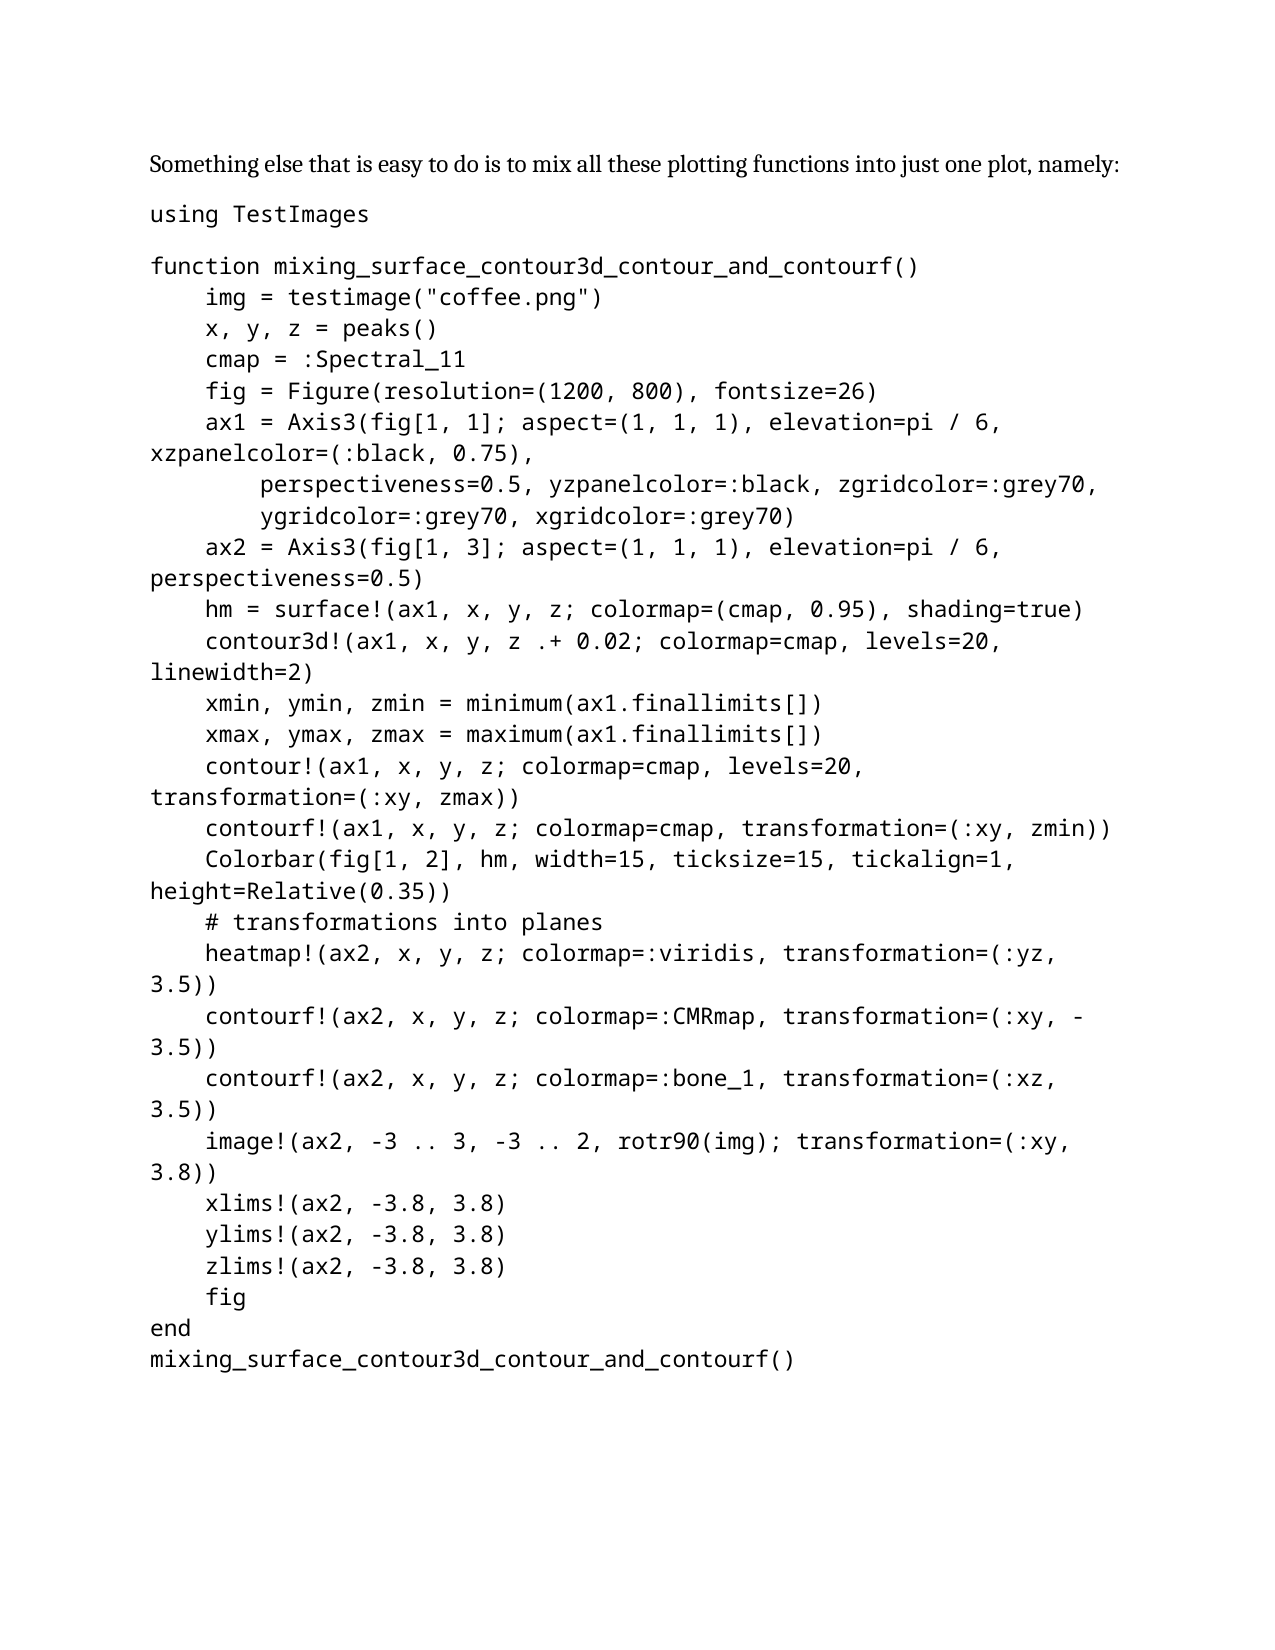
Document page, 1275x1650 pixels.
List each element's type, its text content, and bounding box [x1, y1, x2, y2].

text using TestImages [150, 197, 1125, 229]
text Something else that is easy to do is to mix all these plotting functions into just one plot, namely: [150, 150, 1125, 179]
text function mixing_surface_contour3d_contour_and_contourf() img = testimage("coffee.png") x, y, z = peaks() cmap = :Spectral_11 fig = Figure(resolution=(1200, 800), fontsize=26) ax1 = Axis3(fig[1, 1]; aspect=(1, 1, 1), elevation=pi / 6, xzpanelcolor=(:black, 0.75), perspectiveness=0.5, yzpanelcolor=:black, zgridcolor=:grey70, ygridcolor=:grey70, xgridcolor=:grey70) ax2 = Axis3(fig[1, 3]; aspect=(1, 1, 1), elevation=pi / 6, perspectiveness=0.5) hm = surface!(ax1, x, y, z; colormap=(cmap, 0.95), shading=true) contour3d!(ax1, x, y, z .+ 0.02; colormap=cmap, levels=20, linewidth=2) xmin, ymin, zmin = minimum(ax1.finallimits[]) xmax, ymax, zmax = maximum(ax1.finallimits[]) contour!(ax1, x, y, z; colormap=cmap, levels=20, transformation=(:xy, zmax)) contourf!(ax1, x, y, z; colormap=cmap, transformation=(:xy, zmin)) Colorbar(fig[1, 2], hm, width=15, ticksize=15, tickalign=1, height=Relative(0.35)) # transformations into planes heatmap!(ax2, x, y, z; colormap=:viridis, transformation=(:yz, 3.5)) contourf!(ax2, x, y, z; colormap=:CMRmap, transformation=(:xy, -3.5)) contourf!(ax2, x, y, z; colormap=:bone_1, transformation=(:xz, 3.5)) image!(ax2, -3 .. 3, -3 .. 2, rotr90(img); transformation=(:xy, 3.8)) xlims!(ax2, -3.8, 3.8) ylims!(ax2, -3.8, 3.8) zlims!(ax2, -3.8, 3.8) fig end mixing_surface_contour3d_contour_and_contourf() [150, 249, 1125, 1374]
